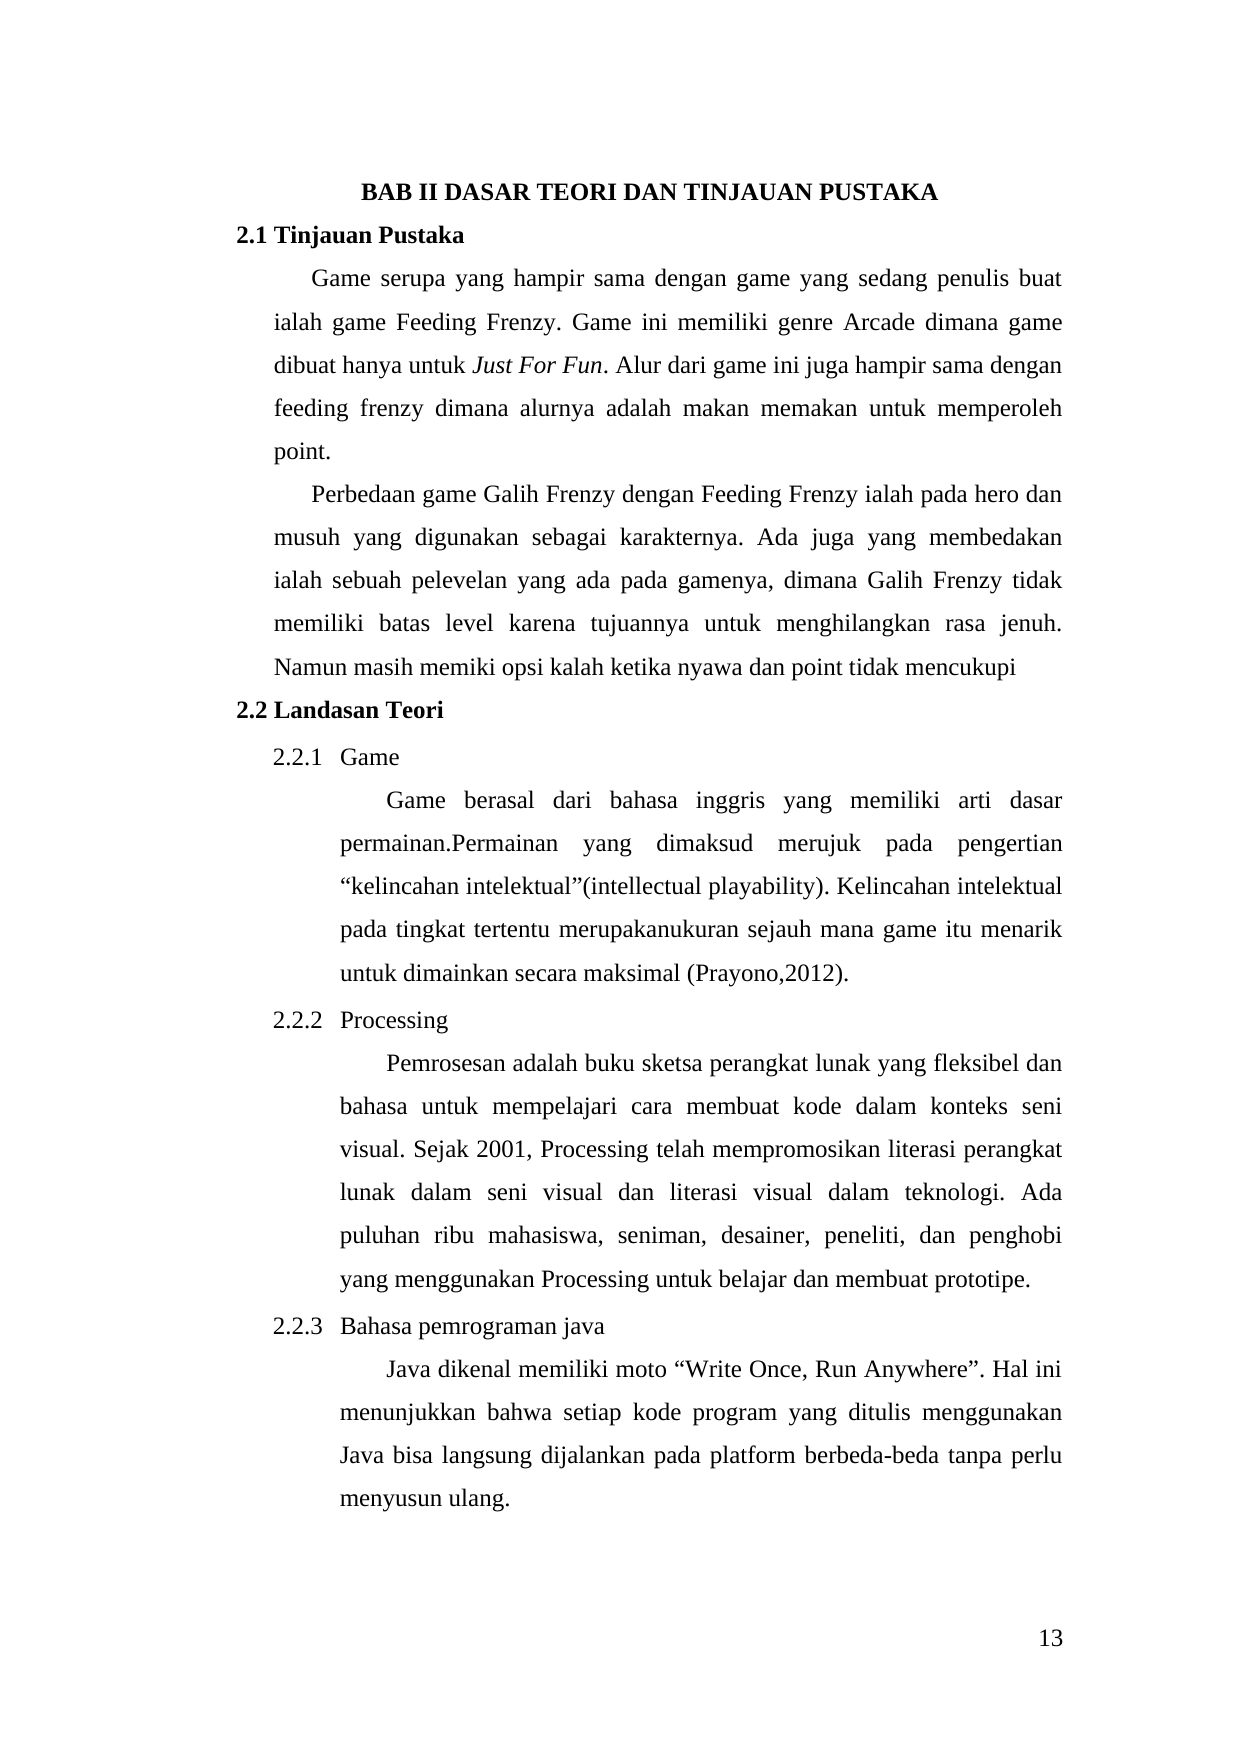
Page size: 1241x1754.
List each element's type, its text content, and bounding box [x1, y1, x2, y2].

text Pemrosesan adalah buku sketsa perangkat lunak yang fleksibel dan bahasa untuk mempelajari cara membuat kode dalam konteks seni visual. Sejak 2001, Processing telah mempromosikan literasi perangkat lunak dalam seni visual dan literasi visual dalam teknologi. Ada puluhan ribu mahasiswa, seniman, desainer, peneliti, dan penghobi yang menggunakan Processing untuk belajar dan membuat prototipe. [339, 1048, 1063, 1292]
subtitle Bahasa pemrograman java [273, 1311, 1063, 1340]
subtitle Game [273, 742, 1063, 771]
subtitle Landasan Teori [236, 695, 1063, 723]
text Java dikenal memiliki moto “Write Once, Run Anywhere”. Hal ini menunjukkan bahwa setiap kode program yang ditulis menggunakan Java bisa langsung dijalankan pada platform berbeda-beda tanpa perlu menyusun ulang. [339, 1354, 1063, 1512]
subtitle Processing [273, 1005, 1063, 1034]
subtitle Tinjauan Pustaka [236, 220, 1063, 249]
text Perbedaan game Galih Frenzy dengan Feeding Frenzy ialah pada hero dan musuh yang digunakan sebagai karakternya. Ada juga yang membedakan ialah sebuah pelevelan yang ada pada gamenya, dimana Galih Frenzy tidak memiliki batas level karena tujuannya untuk menghilangkan rasa jenuh. Namun masih memiki opsi kalah ketika nyawa dan point tidak mencukupi [273, 479, 1063, 680]
subtitle BAB II DASAR TEORI DAN TINJAUAN PUSTAKA [236, 177, 1063, 206]
text Game serupa yang hampir sama dengan game yang sedang penulis buat ialah game Feeding Frenzy. Game ini memiliki genre Arcade dimana game dibuat hanya untuk Just For Fun. Alur dari game ini juga hampir sama dengan feeding frenzy dimana alurnya adalah makan memakan untuk memperoleh point. [273, 263, 1063, 465]
list Game berasal dari bahasa inggris yang memiliki arti dasar permainan.Permainan yang dimaksud merujuk pada pengertian “kelincahan intelektual”(intellectual playability). Kelincahan intelektual pada tingkat tertentu merupakanukuran sejauh mana game itu menarik untuk dimainkan secara maksimal (Prayono,2012). [340, 785, 1063, 986]
